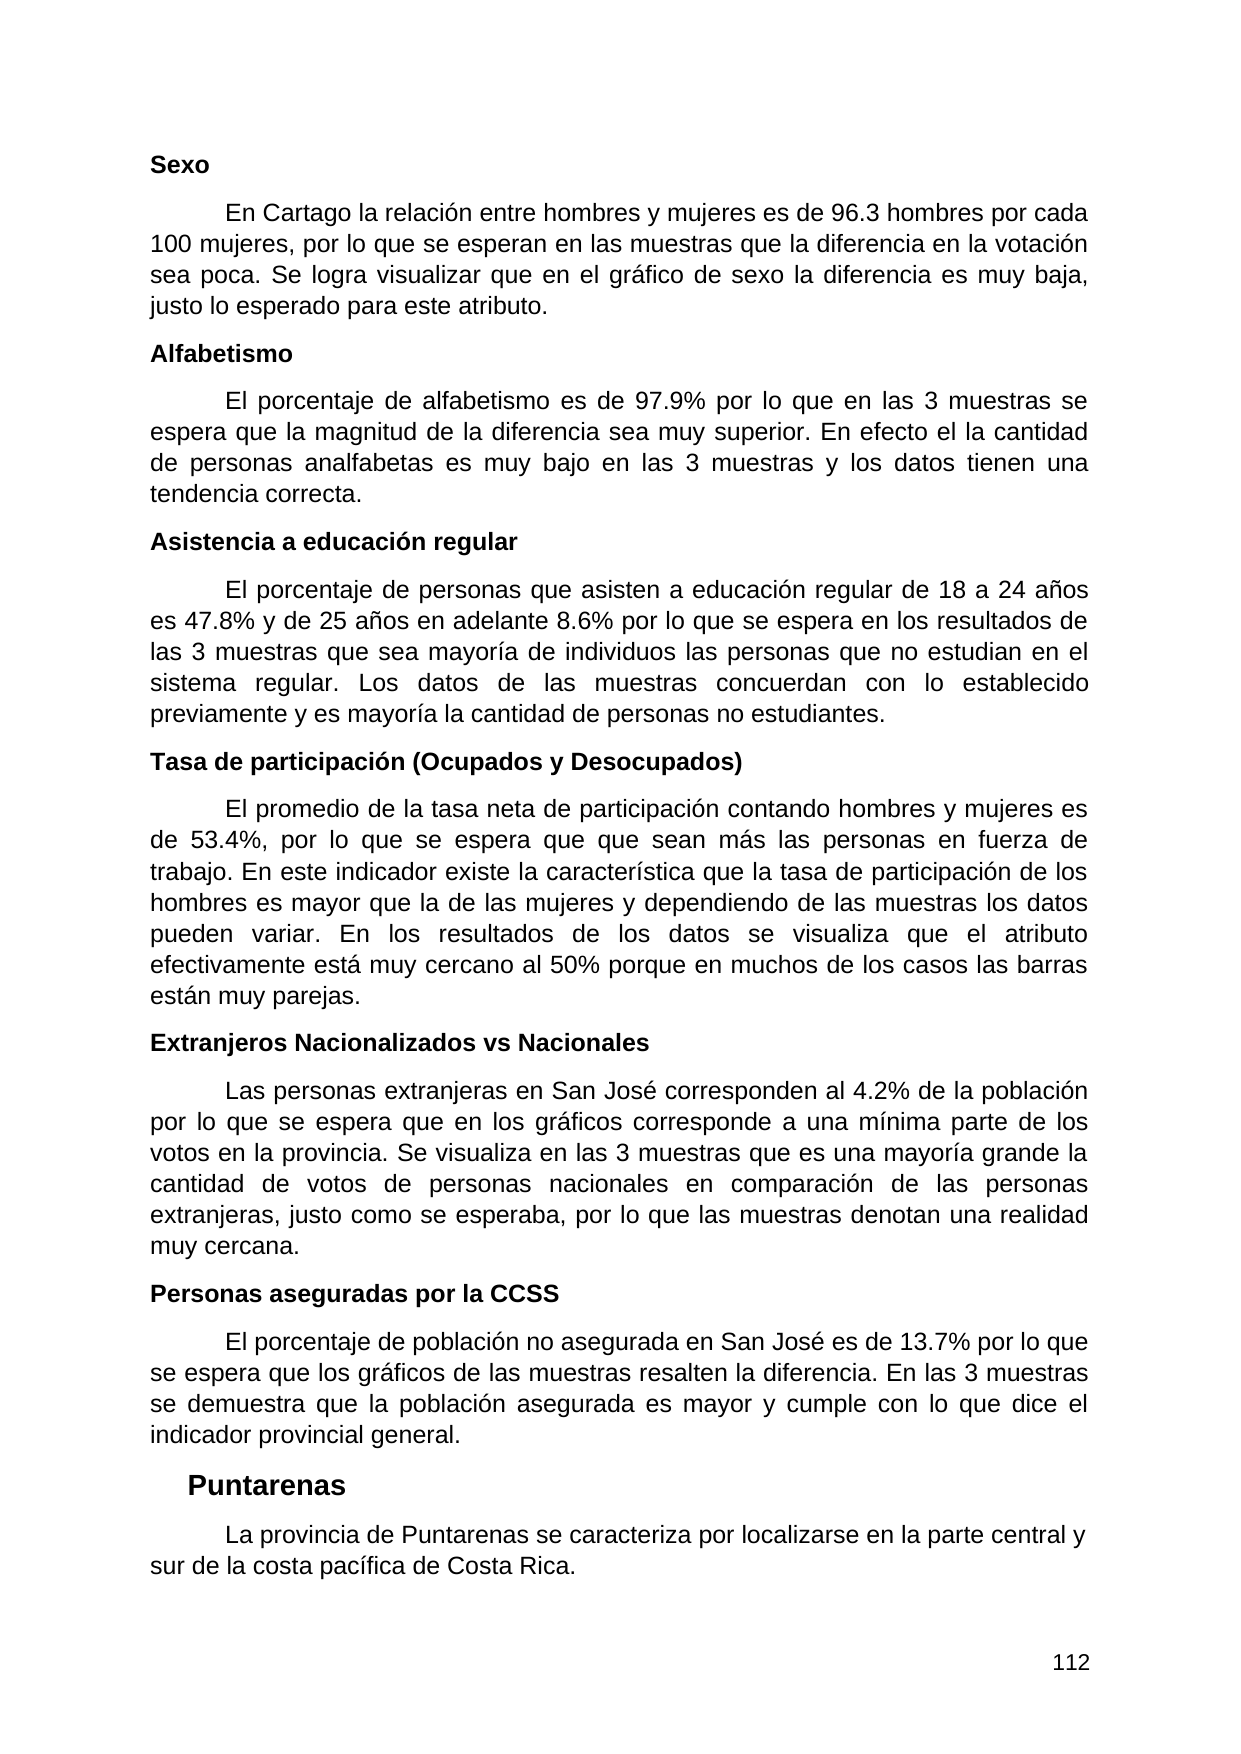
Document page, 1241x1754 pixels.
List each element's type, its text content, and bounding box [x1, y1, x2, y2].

text En Cartago la relación entre hombres y mujeres es de 96.3 hombres por cada 100 mujeres, por lo que se esperan en las muestras que la diferencia en la votación sea poca. Se logra visualizar que en el gráfico de sexo la diferencia es muy baja, justo lo esperado para este atributo. [150, 198, 1090, 319]
subtitle Puntarenas [187, 1467, 1090, 1501]
text Alfabetismo [150, 338, 1090, 367]
text El porcentaje de población no asegurada en San José es de 13.7% por lo que se espera que los gráficos de las muestras resalten la diferencia. En las 3 muestras se demuestra que la población asegurada es mayor y cumple con lo que dice el indicador provincial general. [150, 1327, 1090, 1448]
text Personas aseguradas por la CCSS [150, 1279, 1090, 1308]
text El porcentaje de personas que asisten a educación regular de 18 a 24 años es 47.8% y de 25 años en adelante 8.6% por lo que se espera en los resultados de las 3 muestras que sea mayoría de individuos las personas que no estudian en el sistema regular. Los datos de las muestras concuerdan con lo establecido previamente y es mayoría la cantidad de personas no estudiantes. [150, 575, 1090, 728]
text El porcentaje de alfabetismo es de 97.9% por lo que en las 3 muestras se espera que la magnitud de la diferencia sea muy superior. En efecto el la cantidad de personas analfabetas es muy bajo en las 3 muestras y los datos tienen una tendencia correcta. [150, 386, 1090, 508]
text Extranjeros Nacionalizados vs Nacionales [150, 1028, 1090, 1057]
text El promedio de la tasa neta de participación contando hombres y mujeres es de 53.4%, por lo que se espera que que sean más las personas en fuerza de trabajo. En este indicador existe la característica que la tasa de participación de los hombres es mayor que la de las mujeres y dependiendo de las muestras los datos pueden variar. En los resultados de los datos se visualiza que el atributo efectivamente está muy cercano al 50% porque en muchos de los casos las barras están muy parejas. [150, 794, 1090, 1009]
text Tasa de participación (Ocupados y Desocupados) [150, 747, 1090, 775]
text Las personas extranjeras en San José corresponden al 4.2% de la población por lo que se espera que en los gráficos corresponde a una mínima parte de los votos en la provincia. Se visualiza en las 3 muestras que es una mayoría grande la cantidad de votos de personas nacionales en comparación de las personas extranjeras, justo como se esperaba, por lo que las muestras denotan una realidad muy cercana. [150, 1076, 1090, 1260]
text Asistencia a educación regular [150, 527, 1090, 556]
text La provincia de Puntarenas se caracteriza por localizarse en la parte central y sur de la costa pacífica de Costa Rica. [150, 1520, 1090, 1580]
text Sexo [150, 150, 1090, 179]
